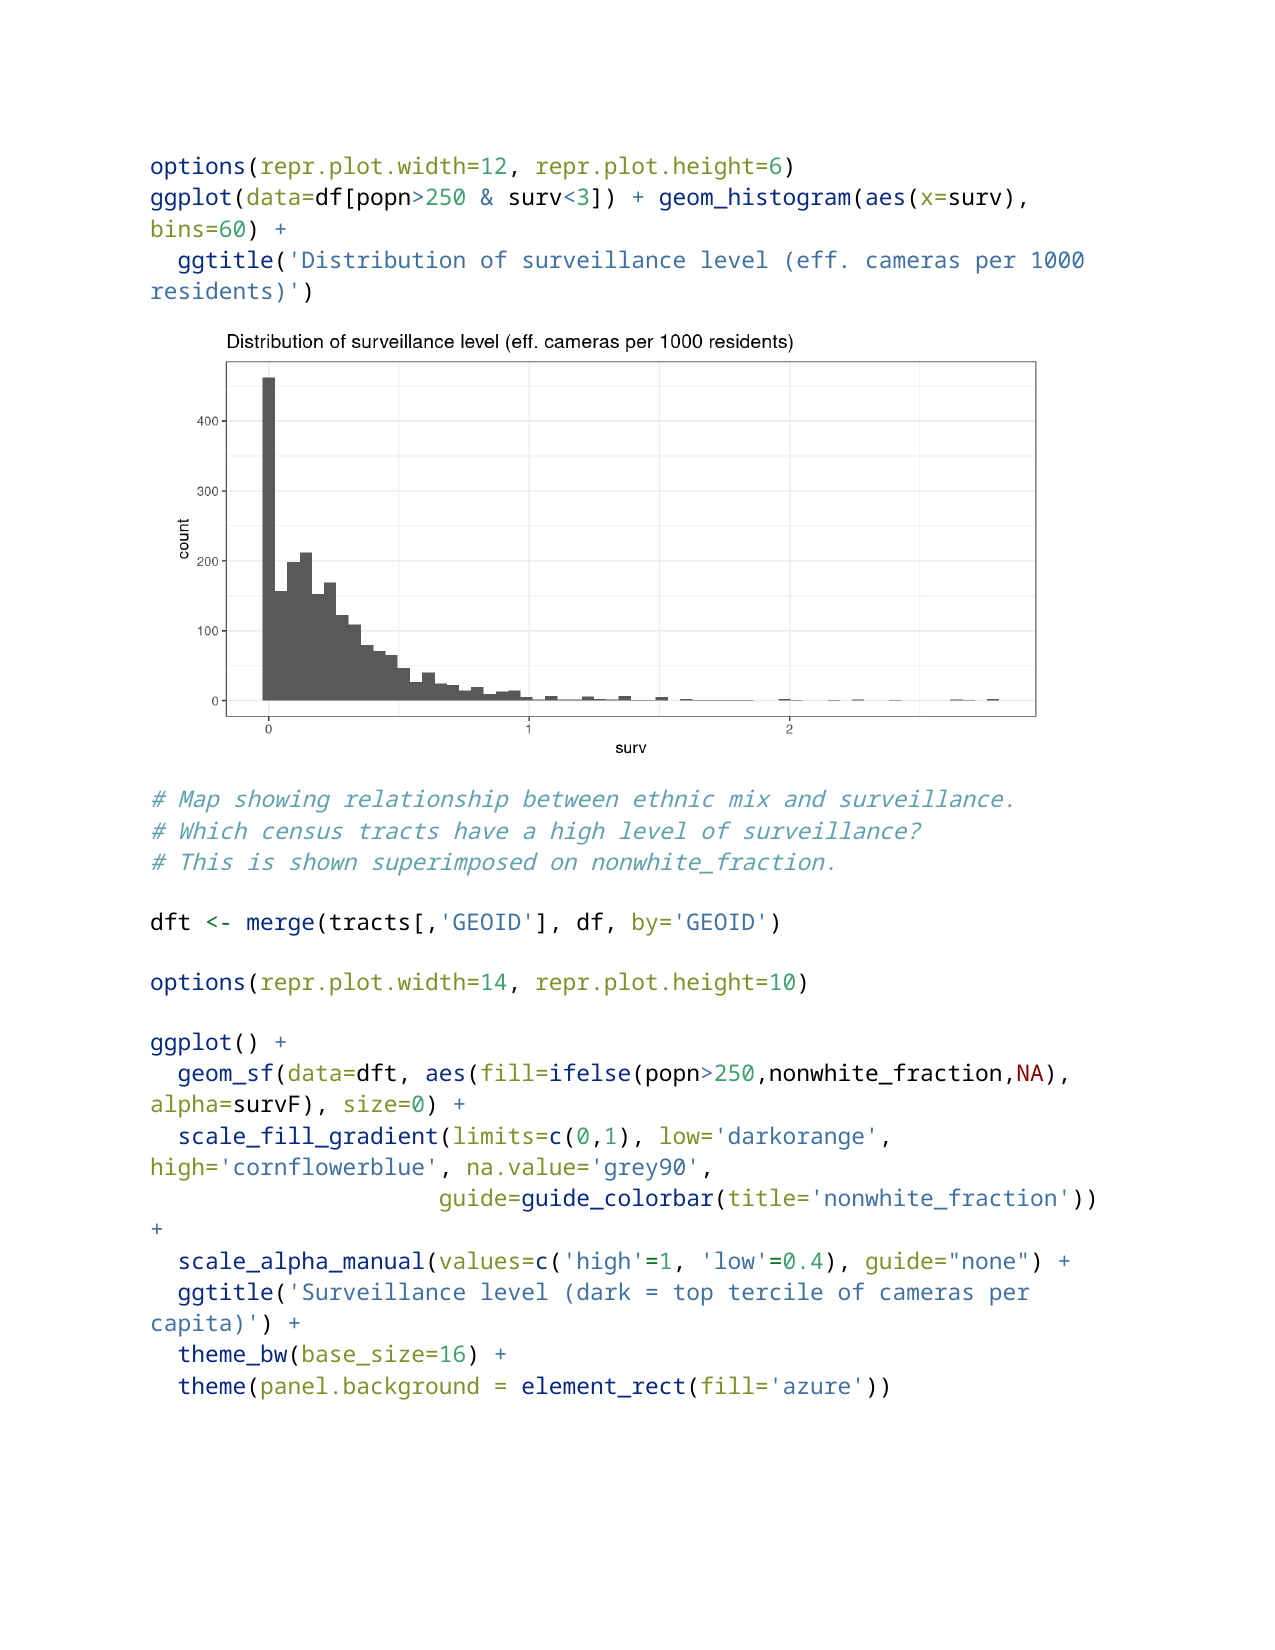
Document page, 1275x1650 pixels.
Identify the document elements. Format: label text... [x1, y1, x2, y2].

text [150, 150, 1125, 306]
picture [168, 327, 1044, 765]
text # Map showing relationship between ethnic mix and surveillance. # Which census tracts have a high level of surveillance? # This is shown superimposed on nonwhite_fraction. dft <- merge(tracts[,'GEOID'], df, by='GEOID') options(repr.plot.width=14, repr.plot.height=10) ggplot() + geom_sf(data=dft, aes(fill=ifelse(popn>250,nonwhite_fraction,NA), alpha=survF), size=0) + scale_fill_gradient(limits=c(0,1), low='darkorange', high='cornflowerblue', na.value='grey90', guide=guide_colorbar(title='nonwhite_fraction')) + scale_alpha_manual(values=c('high'=1, 'low'=0.4), guide="none") + ggtitle('Surveillance level (dark = top tercile of cameras per capita)') + theme_bw(base_size=16) + theme(panel.background = element_rect(fill='azure')) [150, 783, 1125, 1401]
